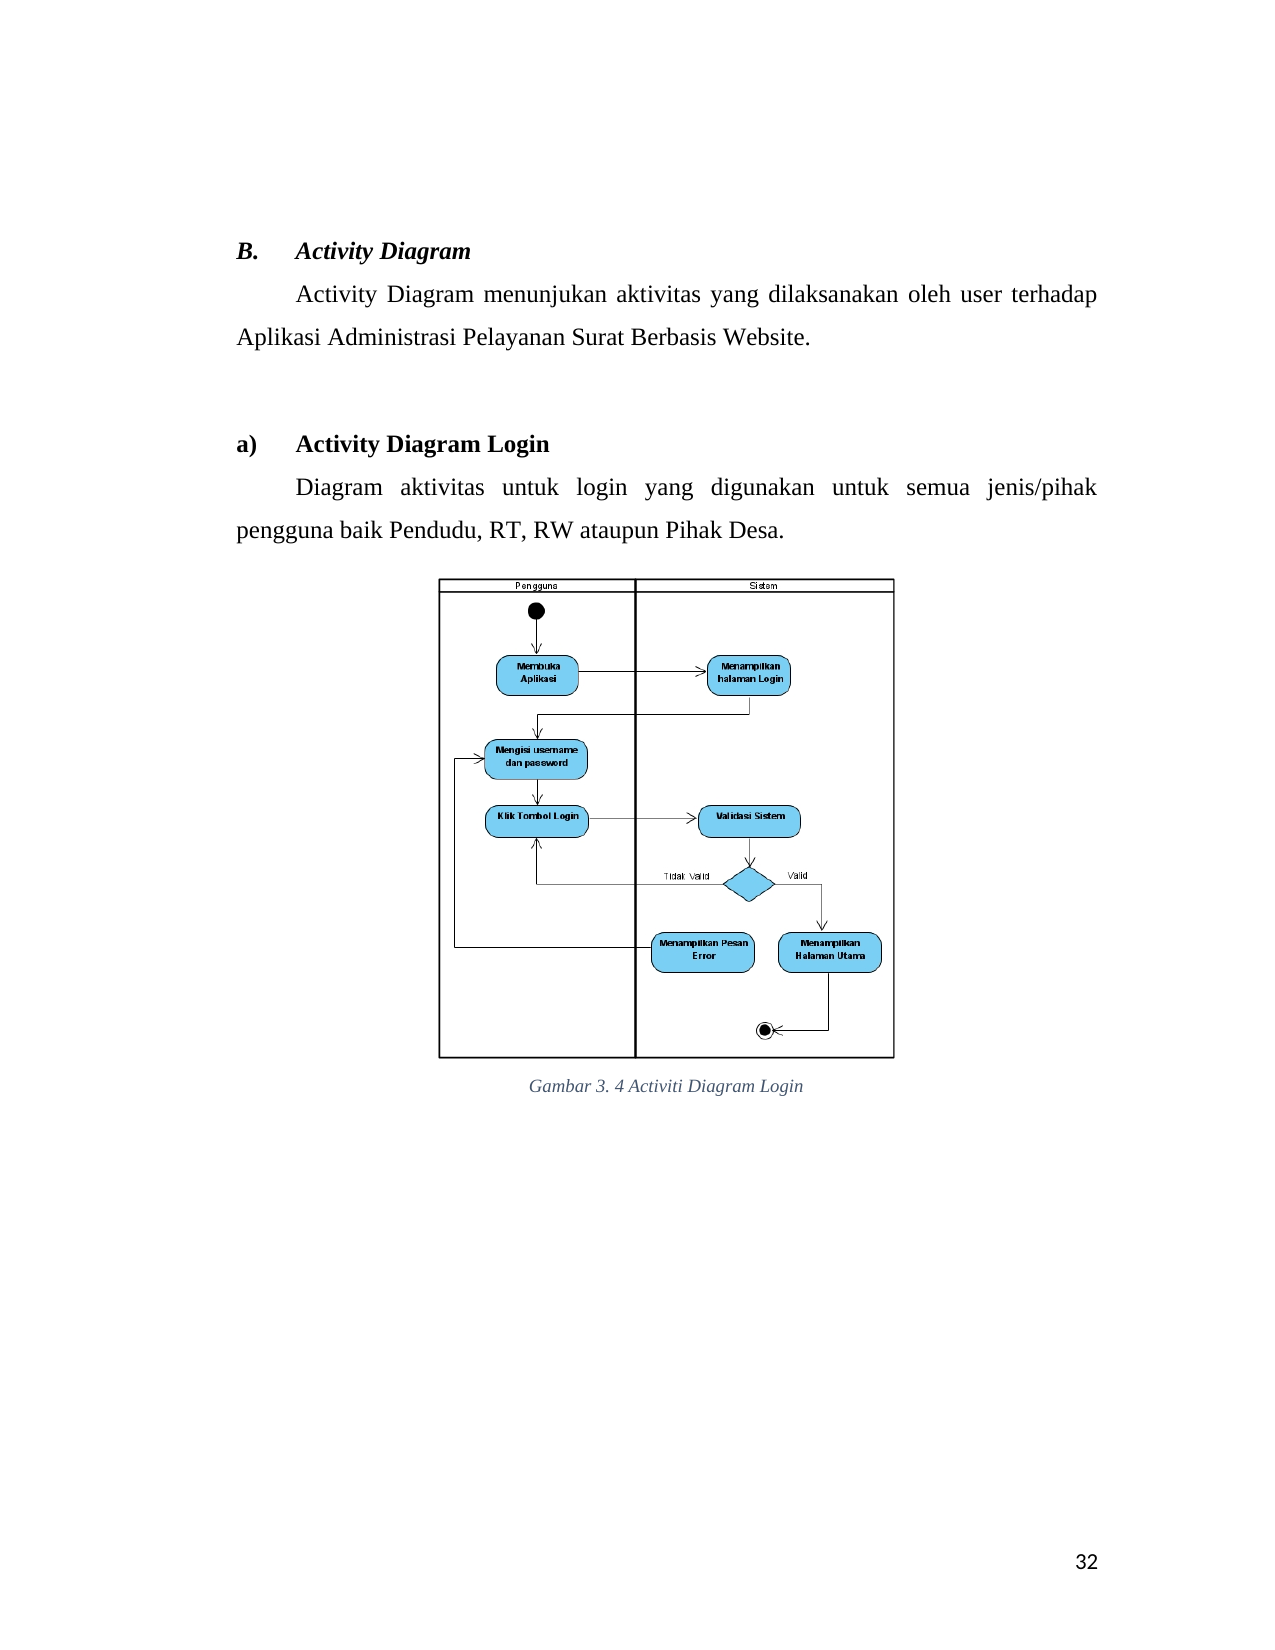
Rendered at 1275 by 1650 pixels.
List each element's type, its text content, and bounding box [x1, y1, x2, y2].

text Activity Diagram menunjukan aktivitas yang dilaksanakan oleh user terhadap Aplikasi Administrasi Pelayanan Surat Berbasis Website. [236, 279, 1098, 351]
list Activity Diagram Login [236, 429, 1098, 458]
picture [435, 575, 899, 1062]
subtitle Activity Diagram [236, 236, 1098, 265]
text Gambar 3. 4 Activiti Diagram Login [236, 1075, 1098, 1097]
text Diagram aktivitas untuk login yang digunakan untuk semua jenis/pihak pengguna baik Pendudu, RT, RW ataupun Pihak Desa. [236, 472, 1098, 544]
